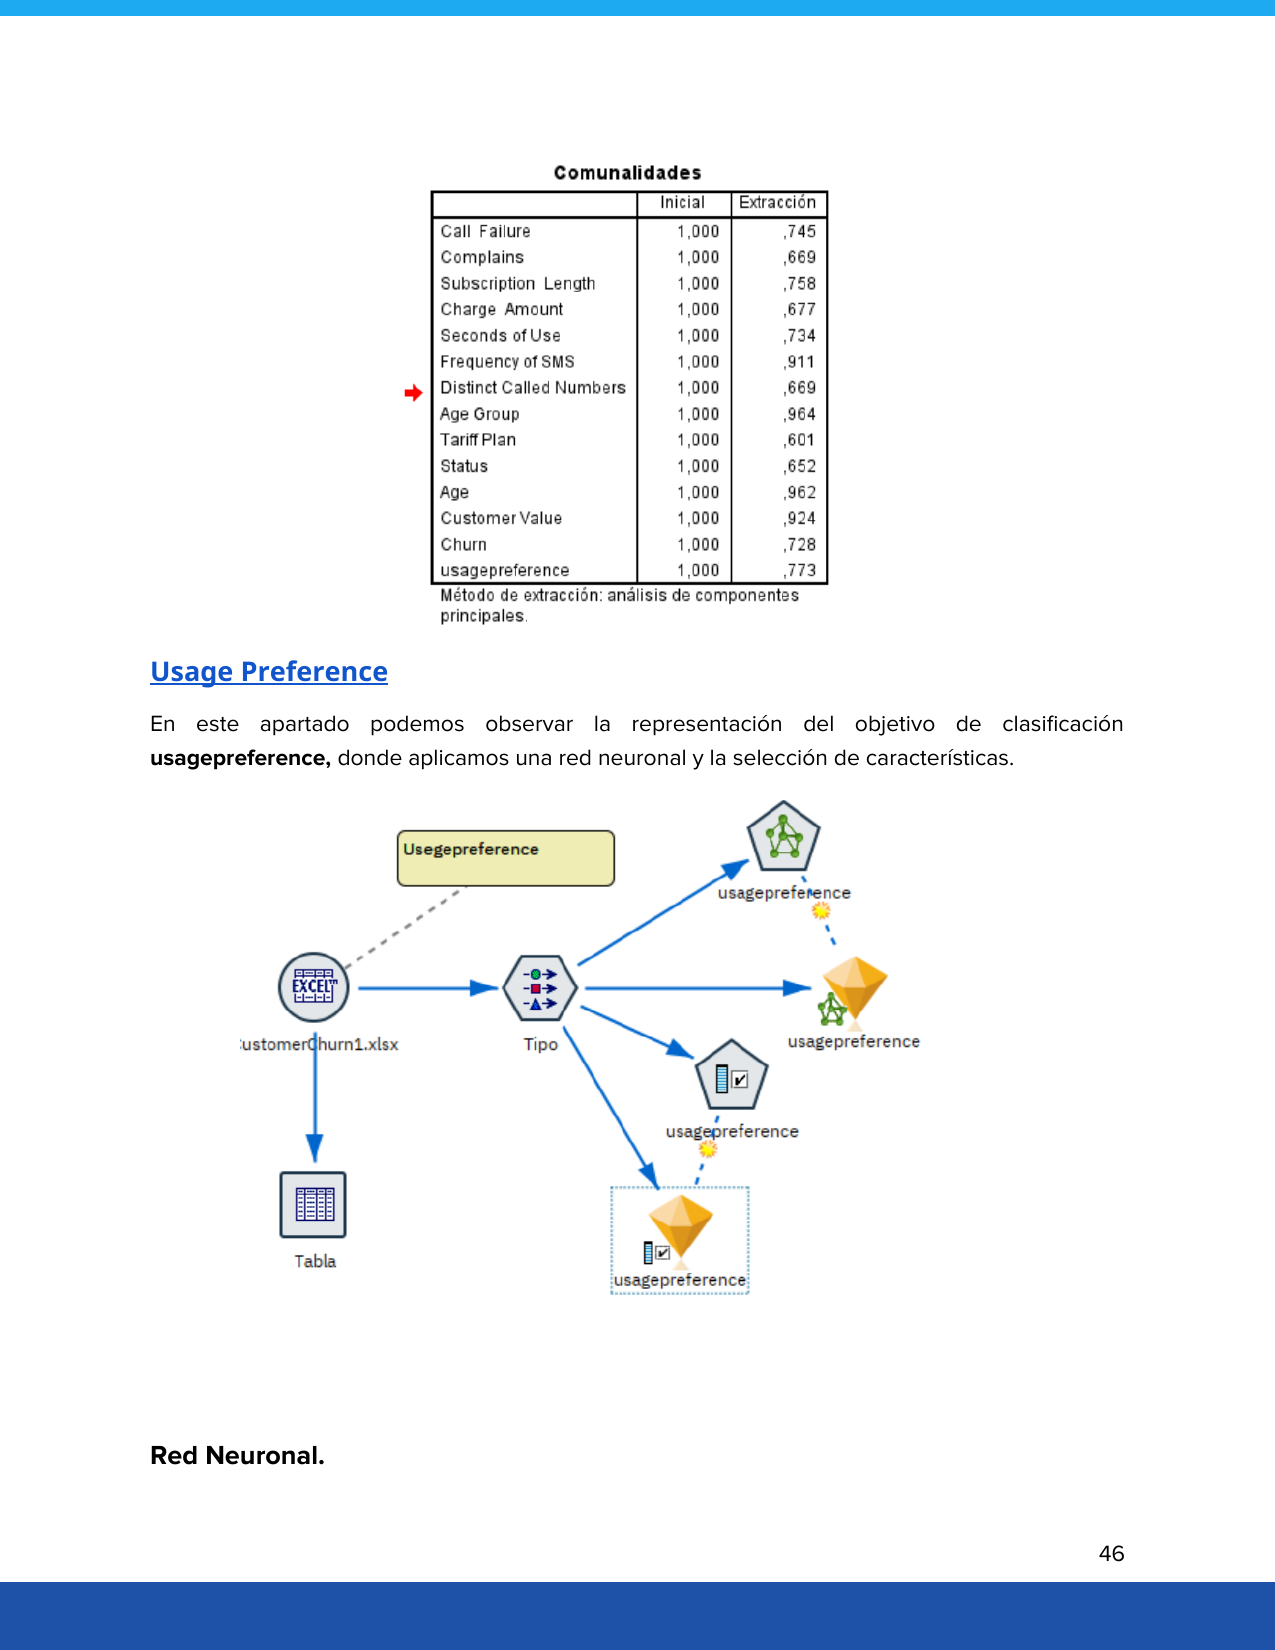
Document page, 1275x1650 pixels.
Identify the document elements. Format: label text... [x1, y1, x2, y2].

text En este apartado podemos observar la representación del objetivo de clasificación usagepreference, donde aplicamos una red neuronal y la selección de características. [150, 710, 1125, 773]
picture [404, 150, 871, 629]
picture [240, 800, 1036, 1300]
picture [0, 1582, 1275, 1650]
picture [0, 0, 1275, 16]
subtitle Usage Preference [150, 652, 1125, 689]
text Red Neuronal. [150, 1439, 1125, 1472]
